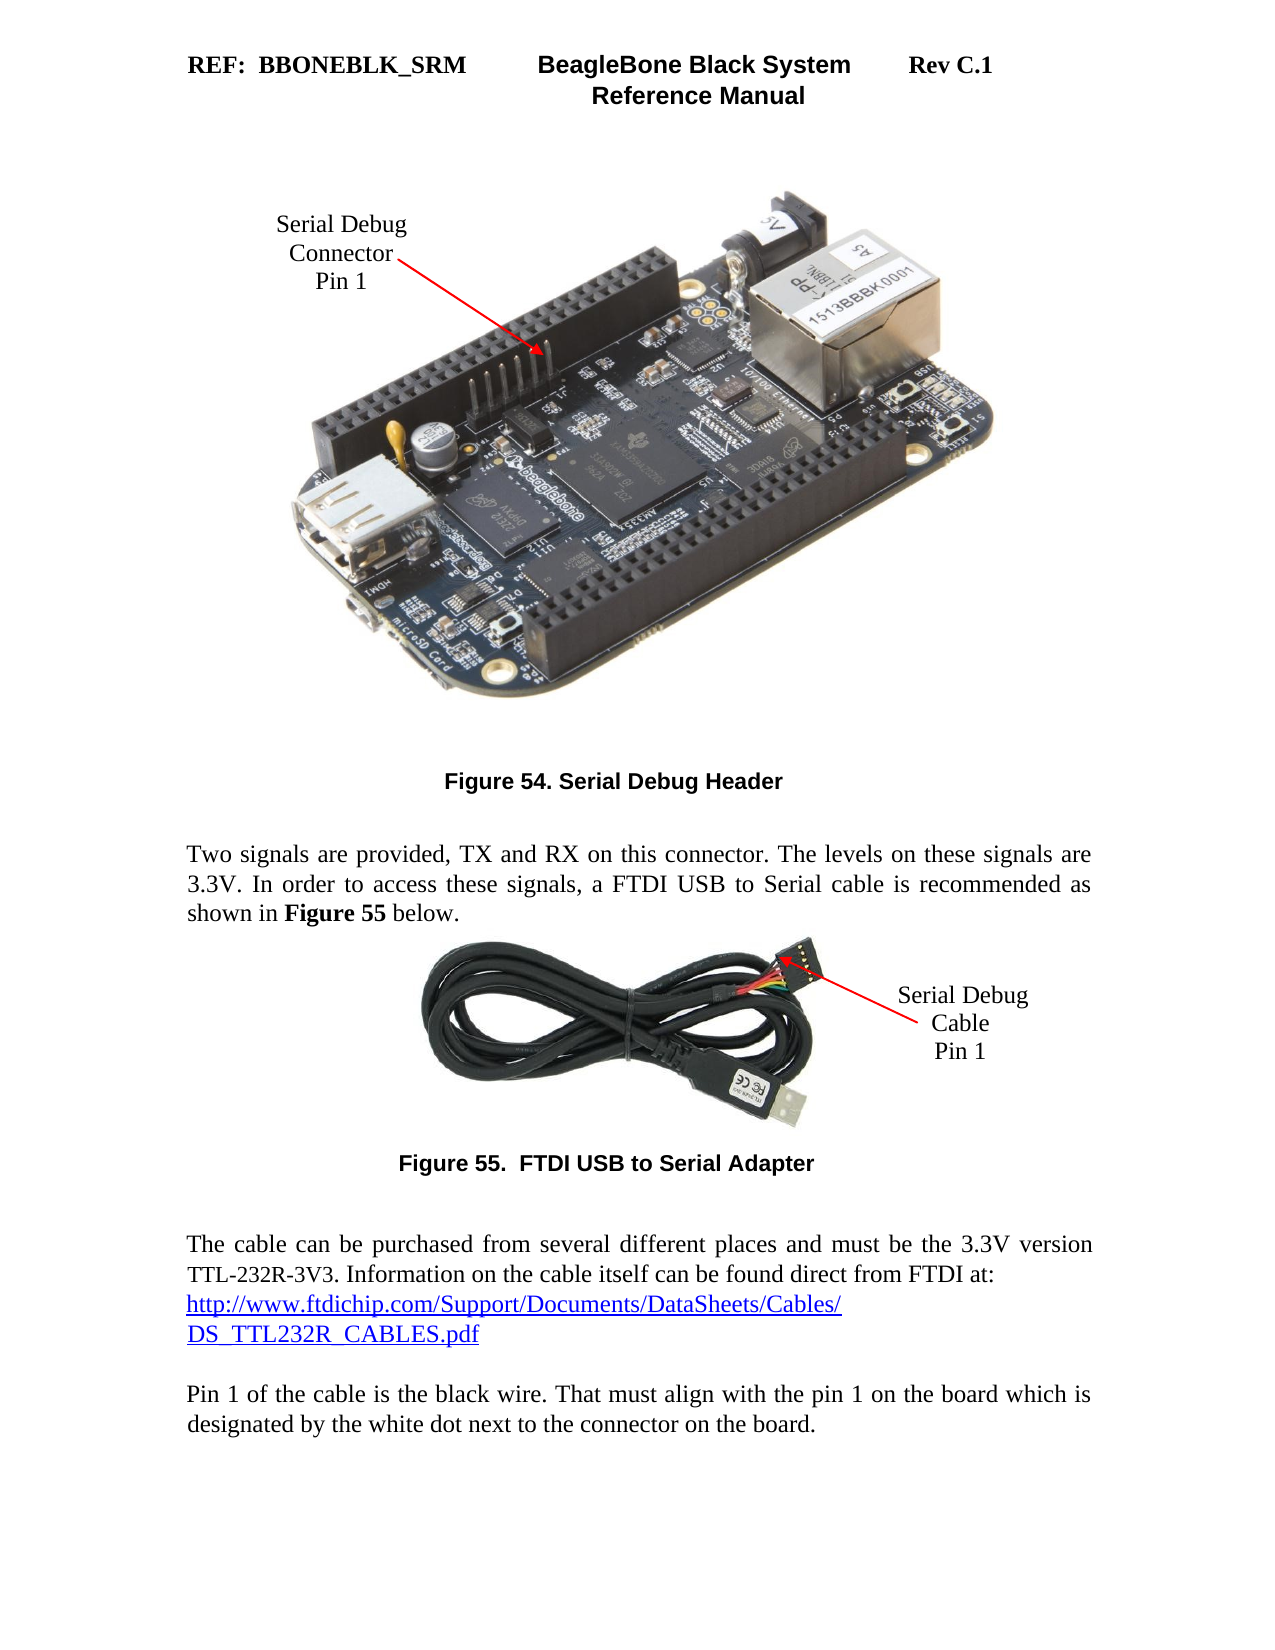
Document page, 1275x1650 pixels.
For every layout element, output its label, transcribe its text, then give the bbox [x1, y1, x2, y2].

subtitle Figure 54. Serial Debug Header [187, 768, 1039, 794]
picture [228, 174, 1045, 710]
text The cable can be purchased from several different places and must be the 3.3V version TTL-232R-3V3. Information on the cable itself can be found direct from FTDI at: [186, 1229, 1094, 1288]
picture [413, 928, 832, 1136]
text http://www.ftdichip.com/Support/Documents/DataSheets/Cables/DS_TTL232R_CABLES.pdf [186, 1289, 1094, 1347]
text Pin 1 of the cable is the black wire. That must align with the pin 1 on the board which is designated by the white dot next to the connector on the board. [186, 1379, 1094, 1438]
text Two signals are provided, TX and RX on this connector. The levels on these signals are 3.3V. In order to access these signals, a FTDI USB to Serial cable is recommended as shown in Figure 55 below. [186, 839, 1093, 927]
